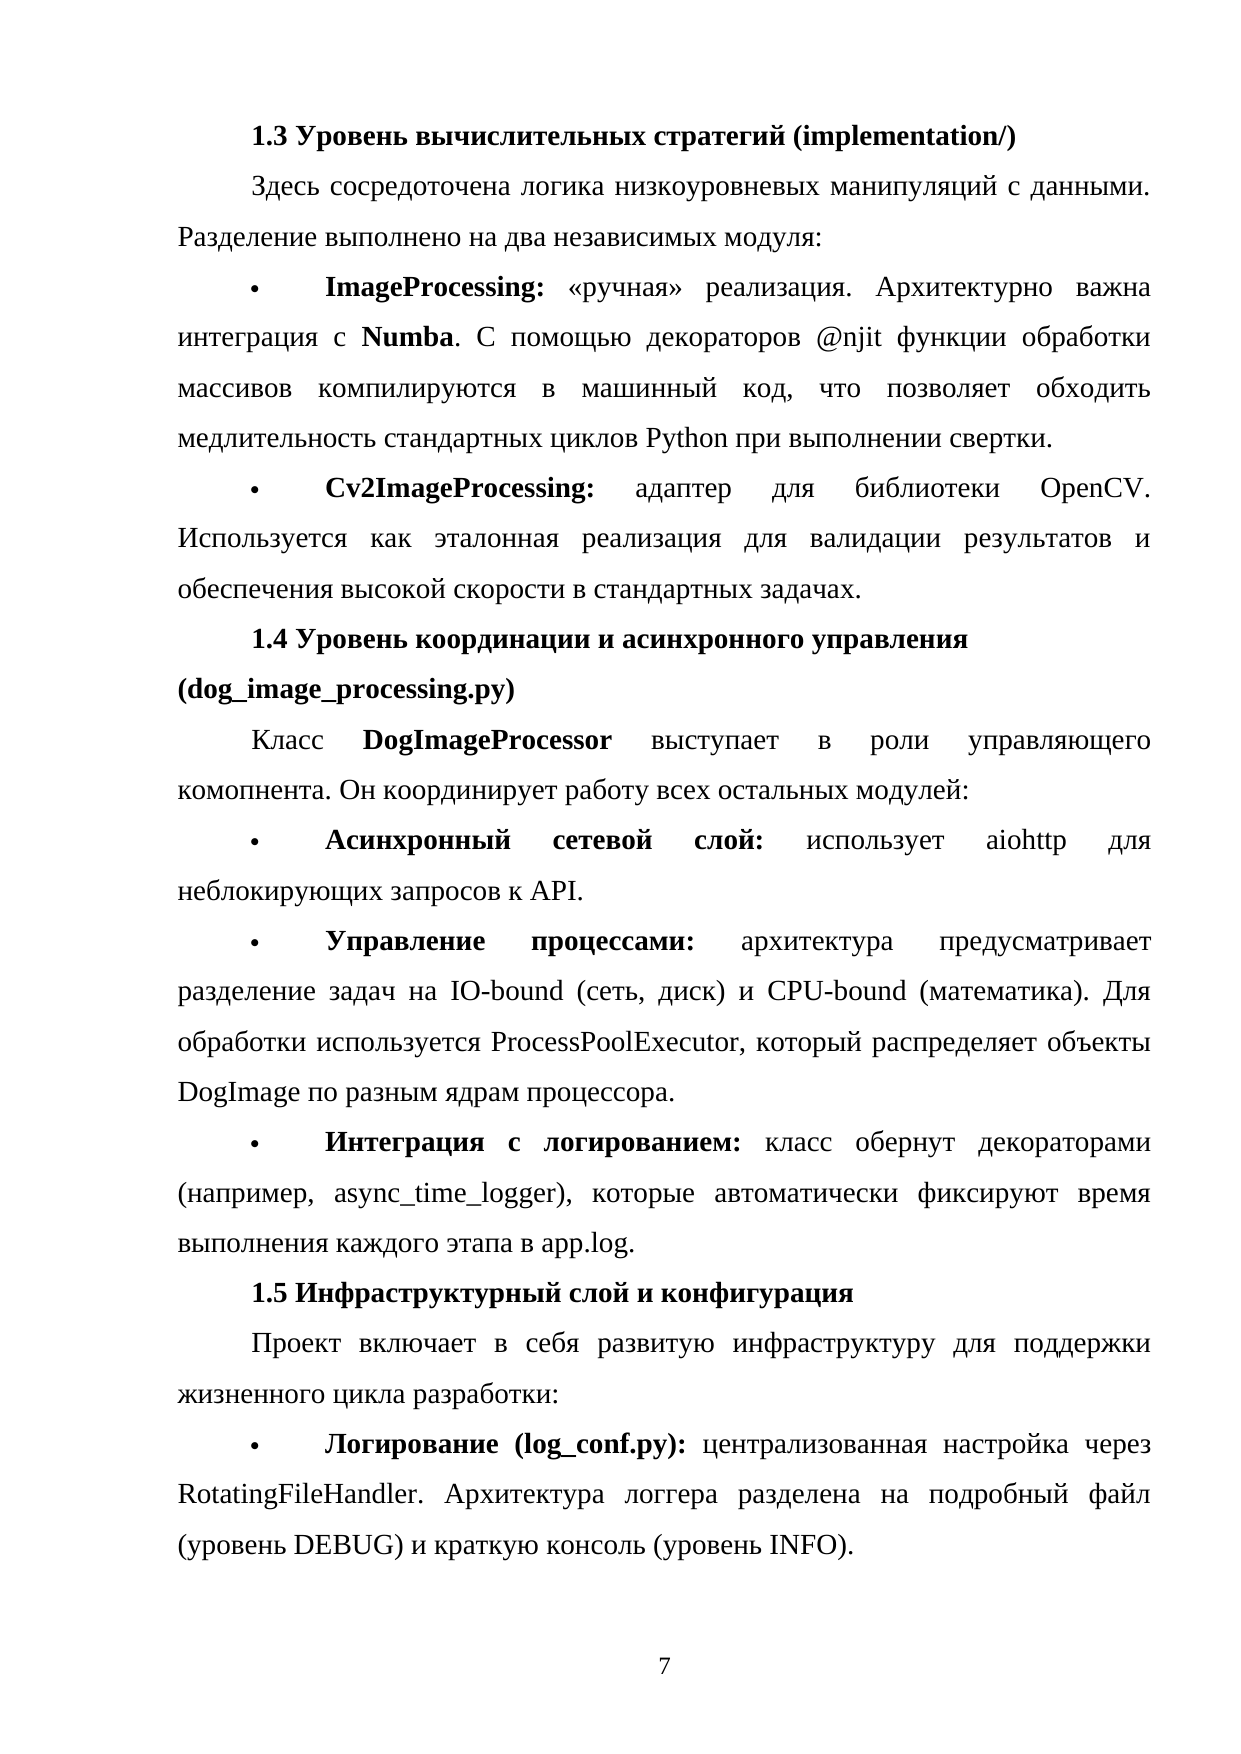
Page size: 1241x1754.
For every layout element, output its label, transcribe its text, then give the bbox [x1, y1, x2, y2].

text Уровень координации и асинхронного управления (dog_image_processing.py) [177, 621, 1152, 705]
text Здесь сосредоточена логика низкоуровневых манипуляций с данными. Разделение выполнено на два независимых модуля: [177, 168, 1152, 252]
list Логирование (log_conf.py): централизованная настройка через RotatingFileHandler. Архитектура логгера разделена на подробный файл (уровень DEBUG) и краткую консоль (уровень INFO). [177, 1426, 1152, 1560]
list Асинхронный сетевой слой: использует aiohttp для неблокирующих запросов к API. [177, 822, 1152, 906]
text Инфраструктурный слой и конфигурация [177, 1275, 1152, 1309]
list Интеграция с логированием: класс обернут декораторами (например, async_time_logger), которые автоматически фиксируют время выполнения каждого этапа в app.log. [177, 1124, 1152, 1258]
text Проект включает в себя развитую инфраструктуру для поддержки жизненного цикла разработки: [177, 1326, 1152, 1409]
text Уровень вычислительных стратегий (implementation/) [177, 118, 1152, 152]
text Класс DogImageProcessor выступает в роли управляющего комопнента. Он координирует работу всех остальных модулей: [177, 722, 1152, 806]
list ImageProcessing: «ручная» реализация. Архитектурно важна интеграция с Numba. С помощью декораторов @njit функции обработки массивов компилируются в машинный код, что позволяет обходить медлительность стандартных циклов Python при выполнении свертки. [177, 269, 1152, 453]
list Управление процессами: архитектура предусматривает разделение задач на IO-bound (сеть, диск) и CPU-bound (математика). Для обработки используется ProcessPoolExecutor, который распределяет объекты DogImage по разным ядрам процессора. [177, 923, 1152, 1108]
list Cv2ImageProcessing: адаптер для библиотеки OpenCV. Используется как эталонная реализация для валидации результатов и обеспечения высокой скорости в стандартных задачах. [177, 470, 1152, 604]
